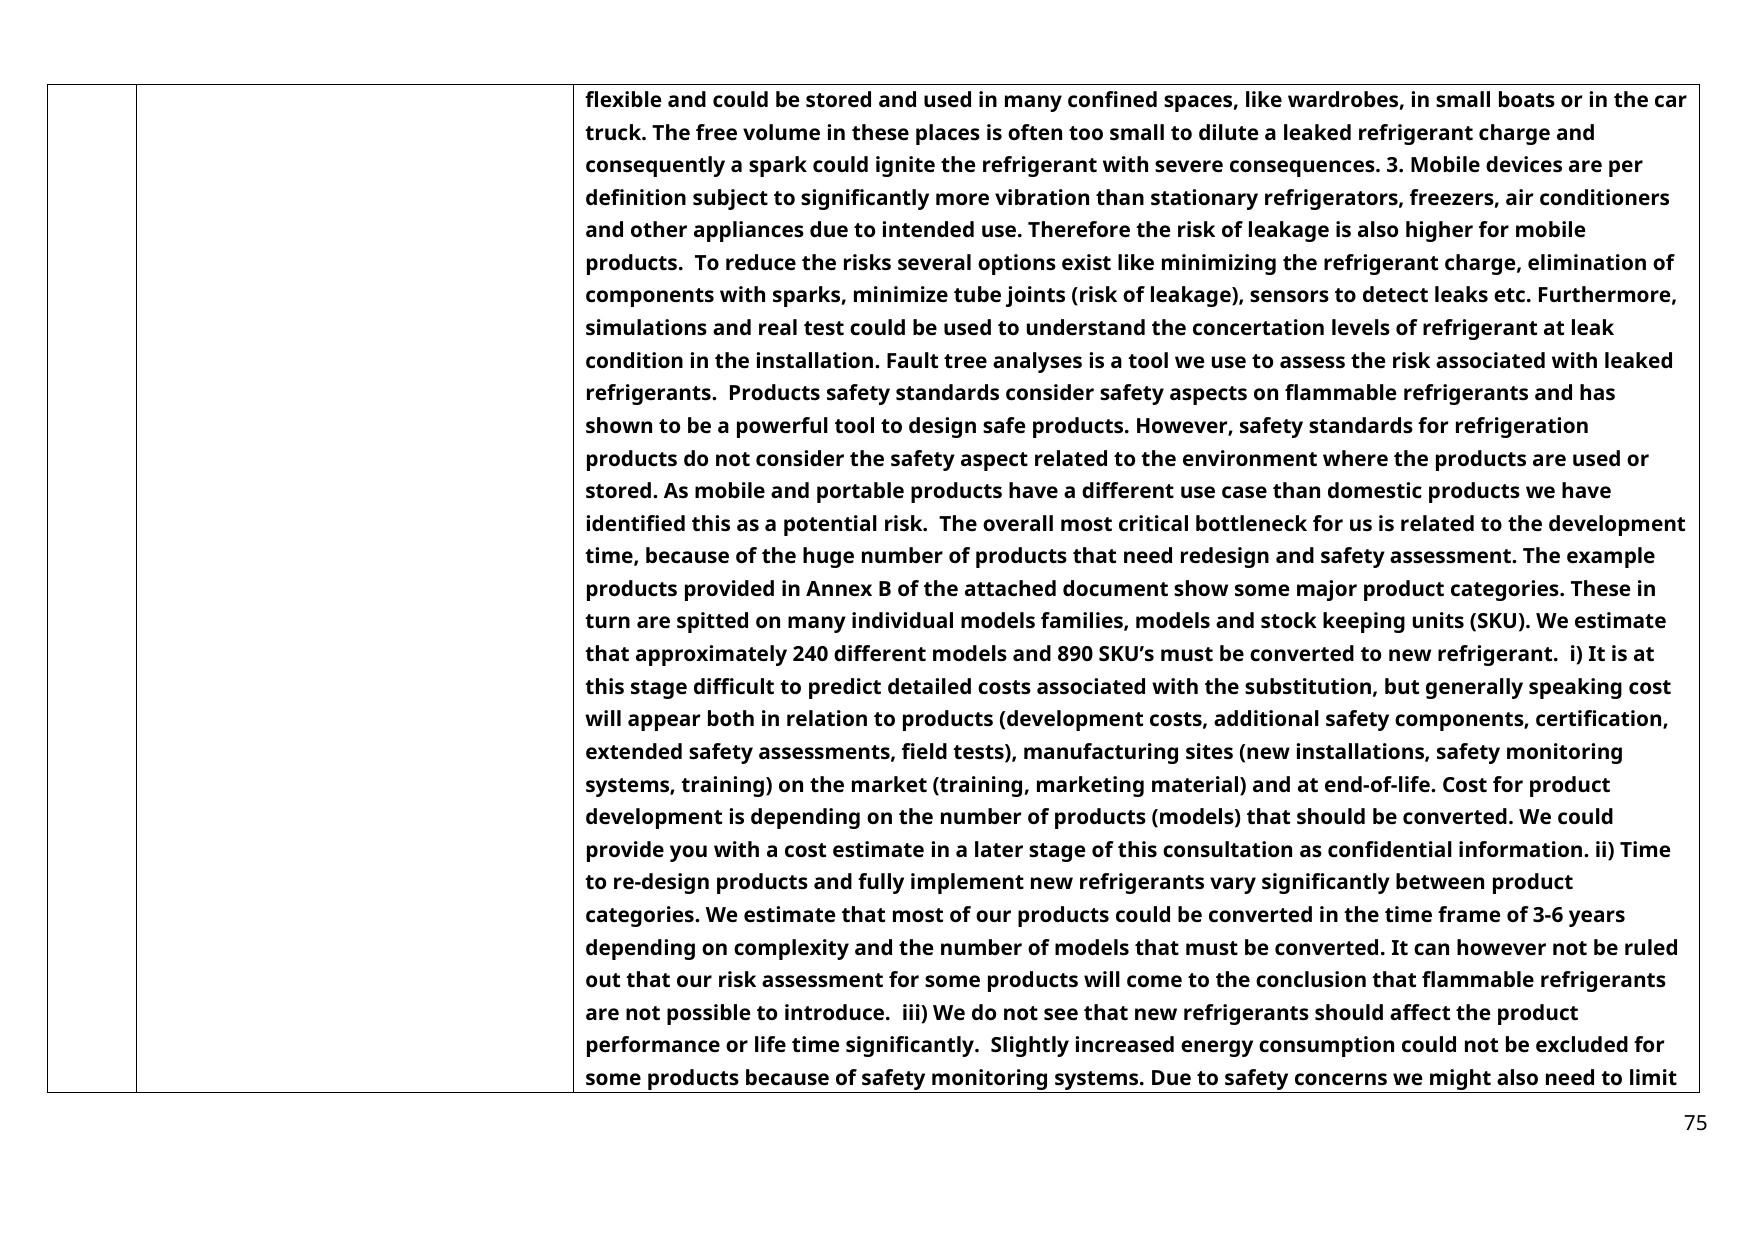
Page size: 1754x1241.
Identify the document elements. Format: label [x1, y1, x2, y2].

table_cell [574, 85, 1699, 1092]
